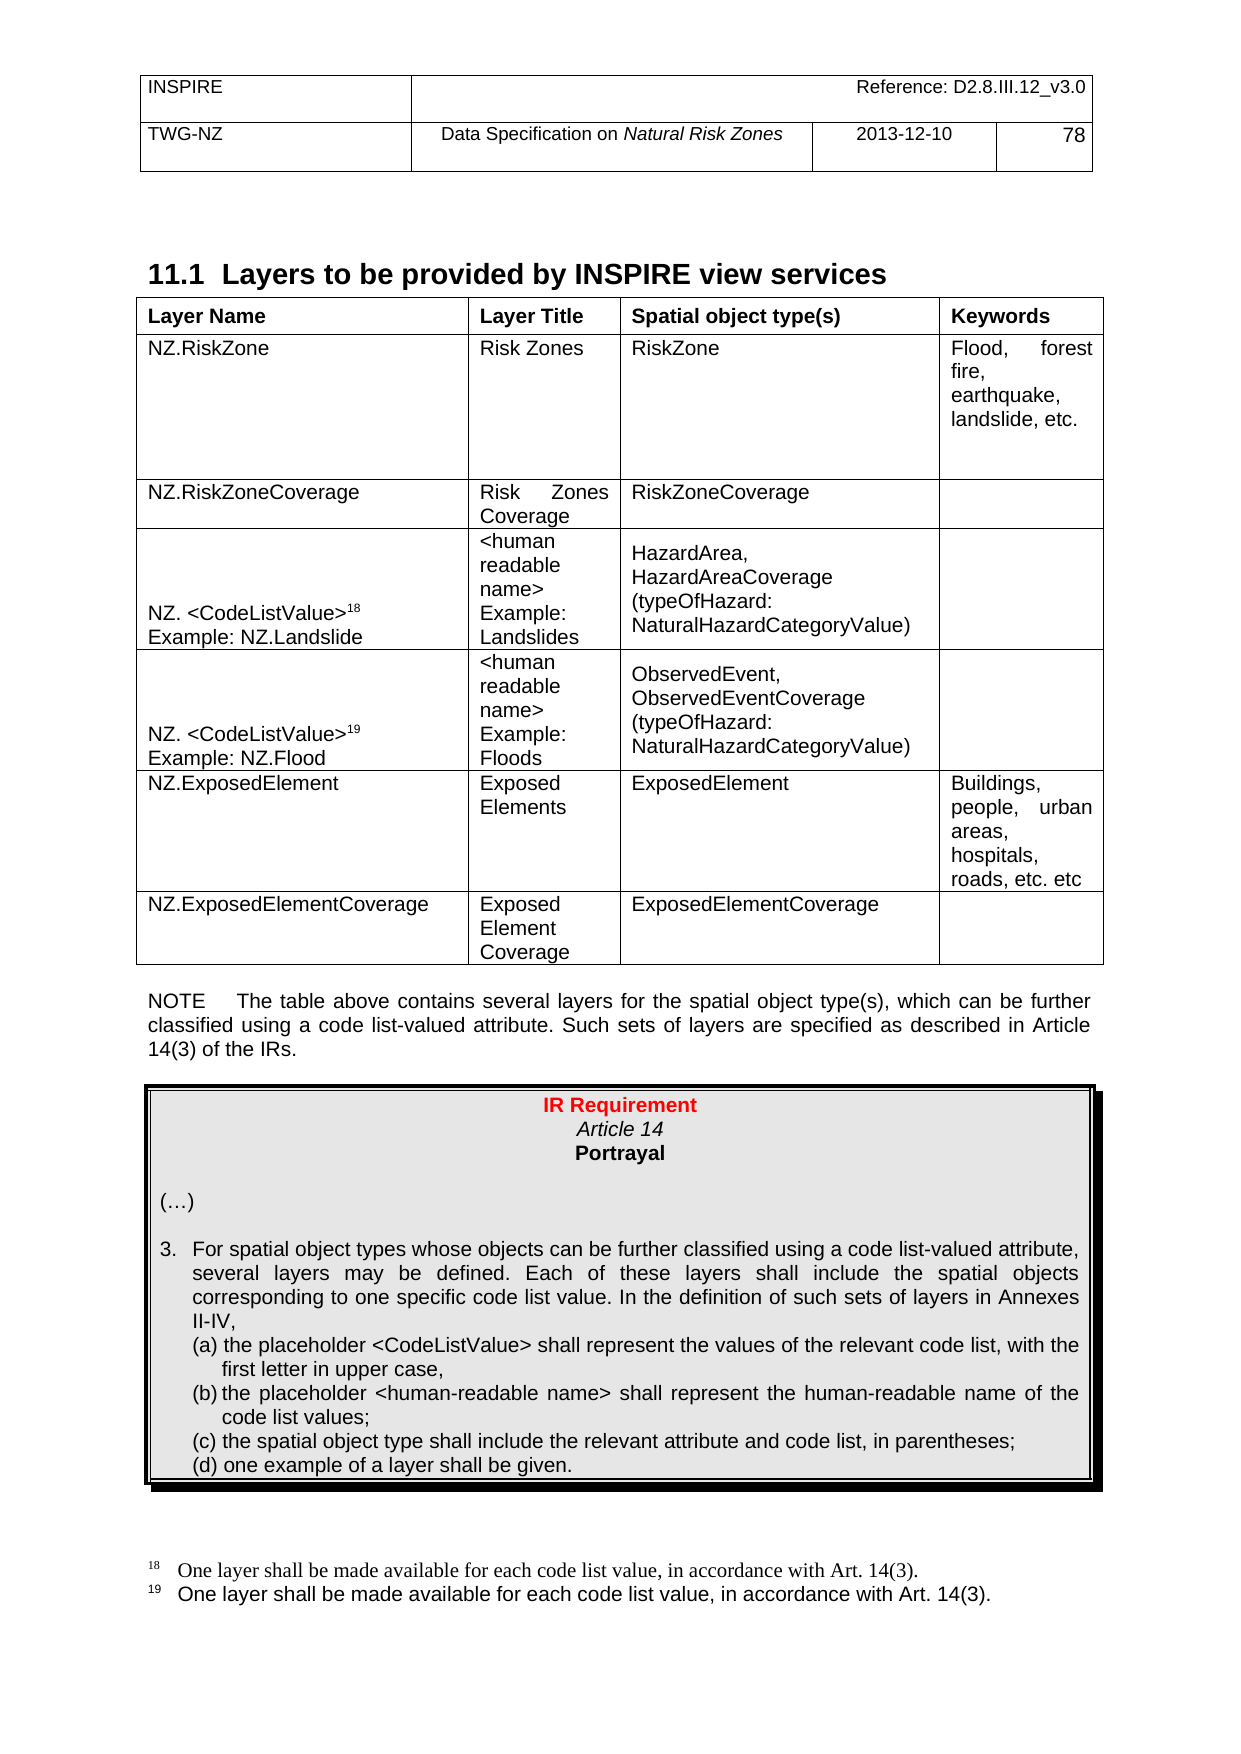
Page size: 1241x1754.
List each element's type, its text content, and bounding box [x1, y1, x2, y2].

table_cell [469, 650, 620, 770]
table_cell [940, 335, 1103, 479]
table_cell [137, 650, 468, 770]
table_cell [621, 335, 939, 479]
text Article 14 [151, 1108, 1089, 1132]
text NOTE The table above contains several layers for the spatial object type(s), which can be further classified using a code list-valued attribute. Such sets of layers are specified as described in Article 14(3) of the IRs. [148, 988, 1092, 1060]
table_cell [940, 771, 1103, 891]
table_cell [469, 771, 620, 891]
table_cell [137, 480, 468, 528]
text (a) the placeholder <CodeListValue> shall represent the values of the relevant code list, with the first letter in upper case, [151, 1324, 1089, 1372]
subtitle Layers to be provided by INSPIRE view services [148, 257, 1092, 291]
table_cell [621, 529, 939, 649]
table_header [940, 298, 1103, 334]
text (…) [151, 1180, 1089, 1204]
text (b) the placeholder <human-readable name> shall represent the human-readable name of the code list values; [151, 1372, 1089, 1420]
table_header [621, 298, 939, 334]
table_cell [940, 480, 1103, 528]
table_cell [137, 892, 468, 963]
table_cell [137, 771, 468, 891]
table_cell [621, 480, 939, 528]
text (d) one example of a layer shall be given. [151, 1444, 1089, 1478]
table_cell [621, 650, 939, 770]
text IR Requirement [151, 1091, 1089, 1108]
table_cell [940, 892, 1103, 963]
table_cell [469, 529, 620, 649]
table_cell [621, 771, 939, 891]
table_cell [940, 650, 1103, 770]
text 3. For spatial object types whose objects can be further classified using a code list-valued attribute, several layers may be defined. Each of these layers shall include the spatial objects corresponding to one specific code list value. In the definition of such sets of layers in Annexes II-IV, [151, 1228, 1089, 1324]
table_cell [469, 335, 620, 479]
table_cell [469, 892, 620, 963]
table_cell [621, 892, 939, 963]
text Portrayal [151, 1132, 1089, 1156]
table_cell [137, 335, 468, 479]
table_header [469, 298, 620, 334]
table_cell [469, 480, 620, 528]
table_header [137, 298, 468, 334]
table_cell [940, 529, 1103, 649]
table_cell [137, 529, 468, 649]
text (c) the spatial object type shall include the relevant attribute and code list, in parentheses; [151, 1420, 1089, 1444]
